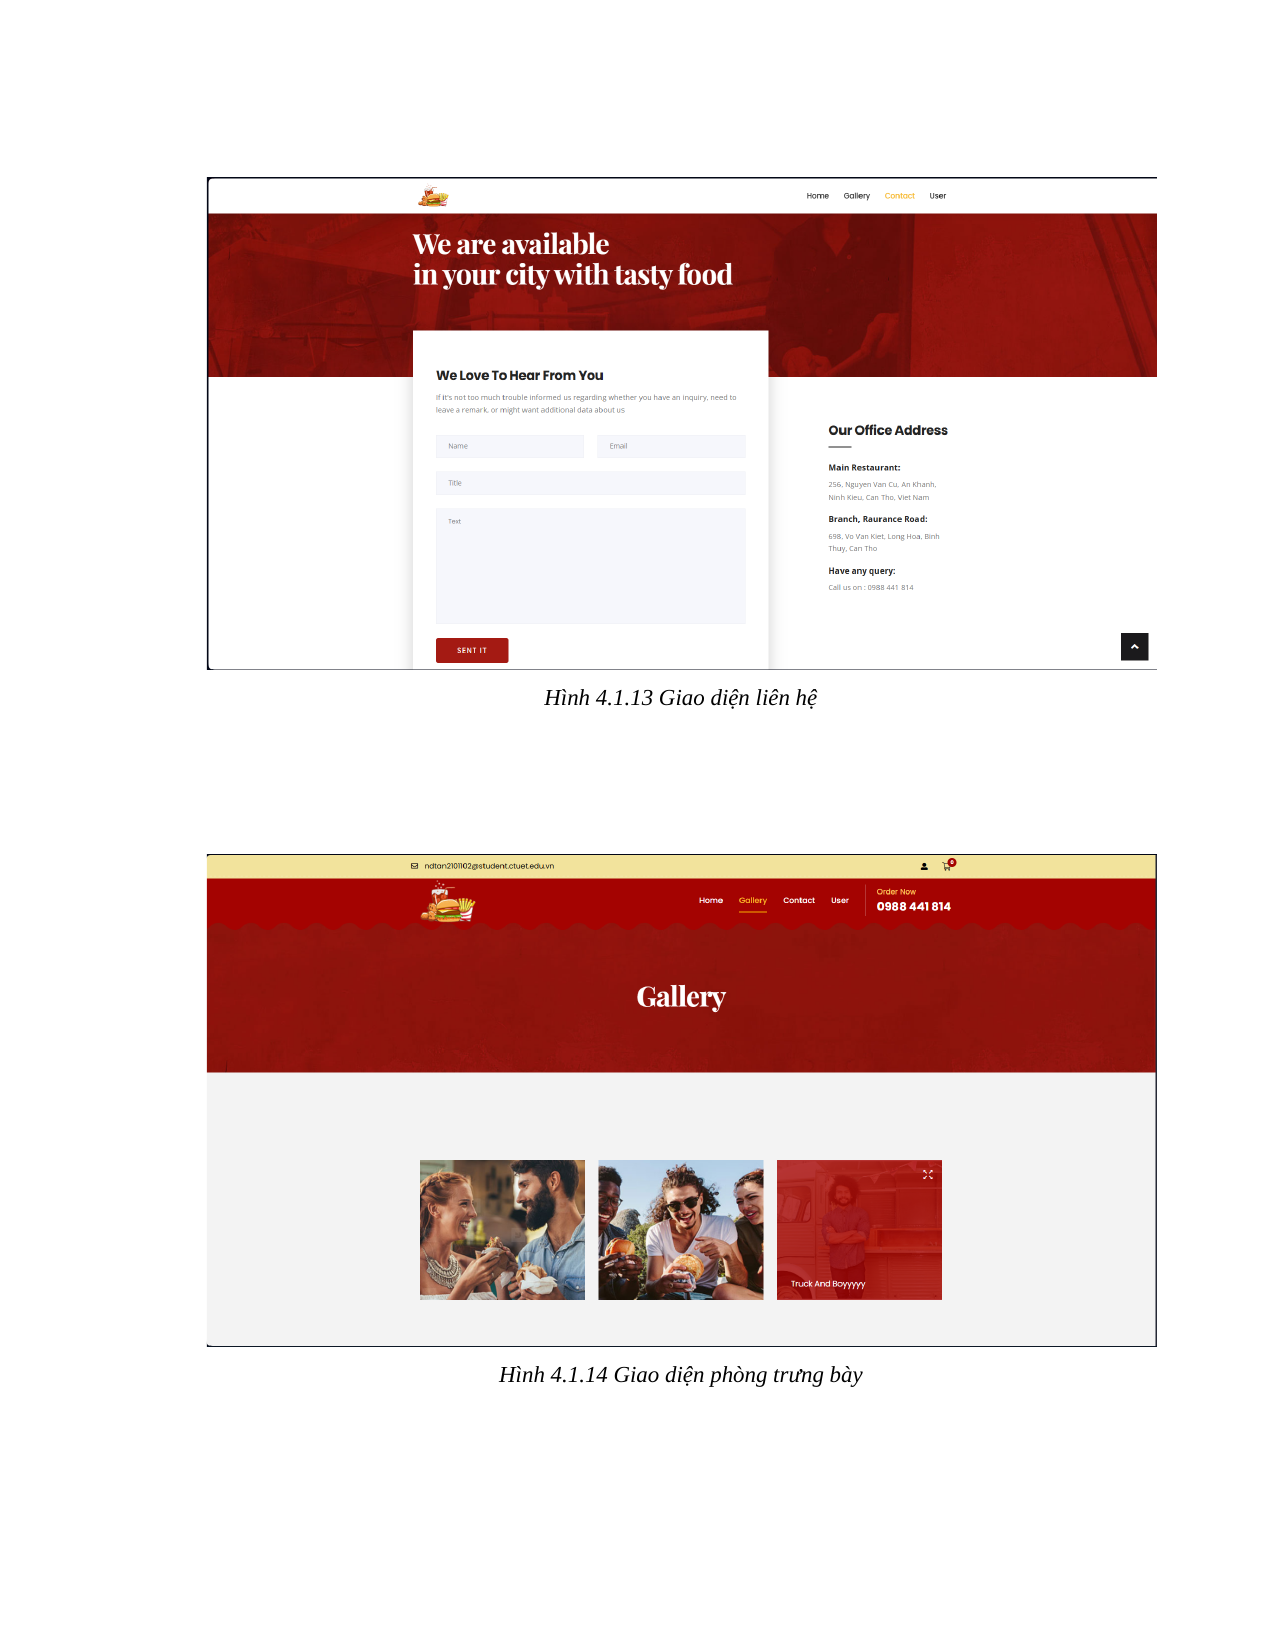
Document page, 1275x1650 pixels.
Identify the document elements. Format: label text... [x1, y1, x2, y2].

picture [206, 177, 1157, 670]
text Hình 4.1.14 Giao diện phòng trưng bày [207, 1362, 1157, 1388]
text Hình 4.1.13 Giao diện liên hệ [207, 684, 1157, 711]
picture [206, 854, 1157, 1347]
